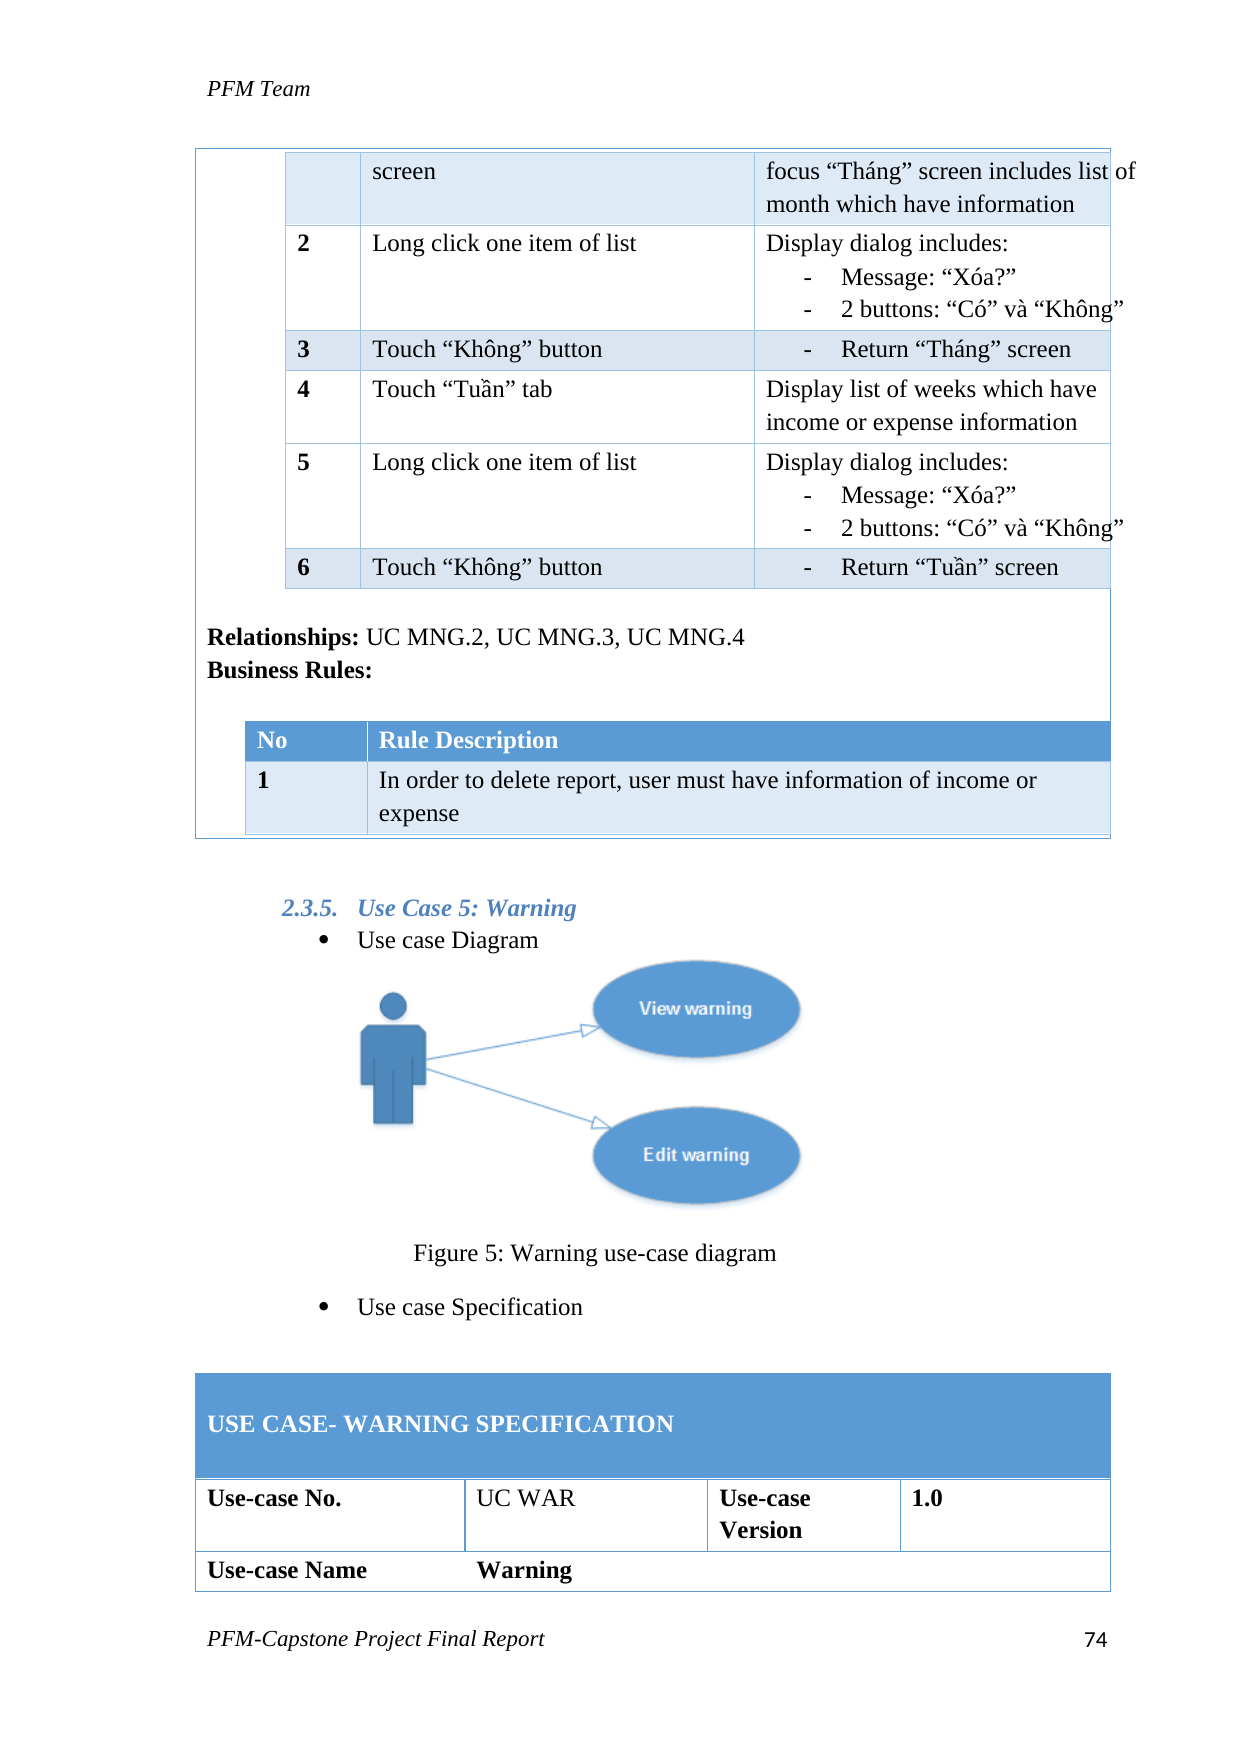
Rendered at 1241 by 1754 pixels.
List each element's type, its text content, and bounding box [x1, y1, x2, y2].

table_cell Warning [465, 1552, 1110, 1591]
list Use case Specification [319, 1292, 1122, 1321]
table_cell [196, 149, 1110, 838]
table_cell Use-case Version [708, 1480, 900, 1551]
table_cell Use-case No. [196, 1480, 464, 1551]
table_cell Use-case Name [196, 1552, 465, 1591]
picture [356, 958, 807, 1214]
table_header USE CASE- WARNING SPECIFICATION [196, 1374, 1110, 1478]
table_cell UC WAR [466, 1480, 707, 1551]
subtitle Use Case 5: Warning [282, 893, 1122, 921]
text Figure 5: Warning use-case diagram [207, 1238, 1122, 1267]
table_cell 1.0 [901, 1480, 1110, 1551]
list Use case Diagram [319, 926, 1122, 954]
